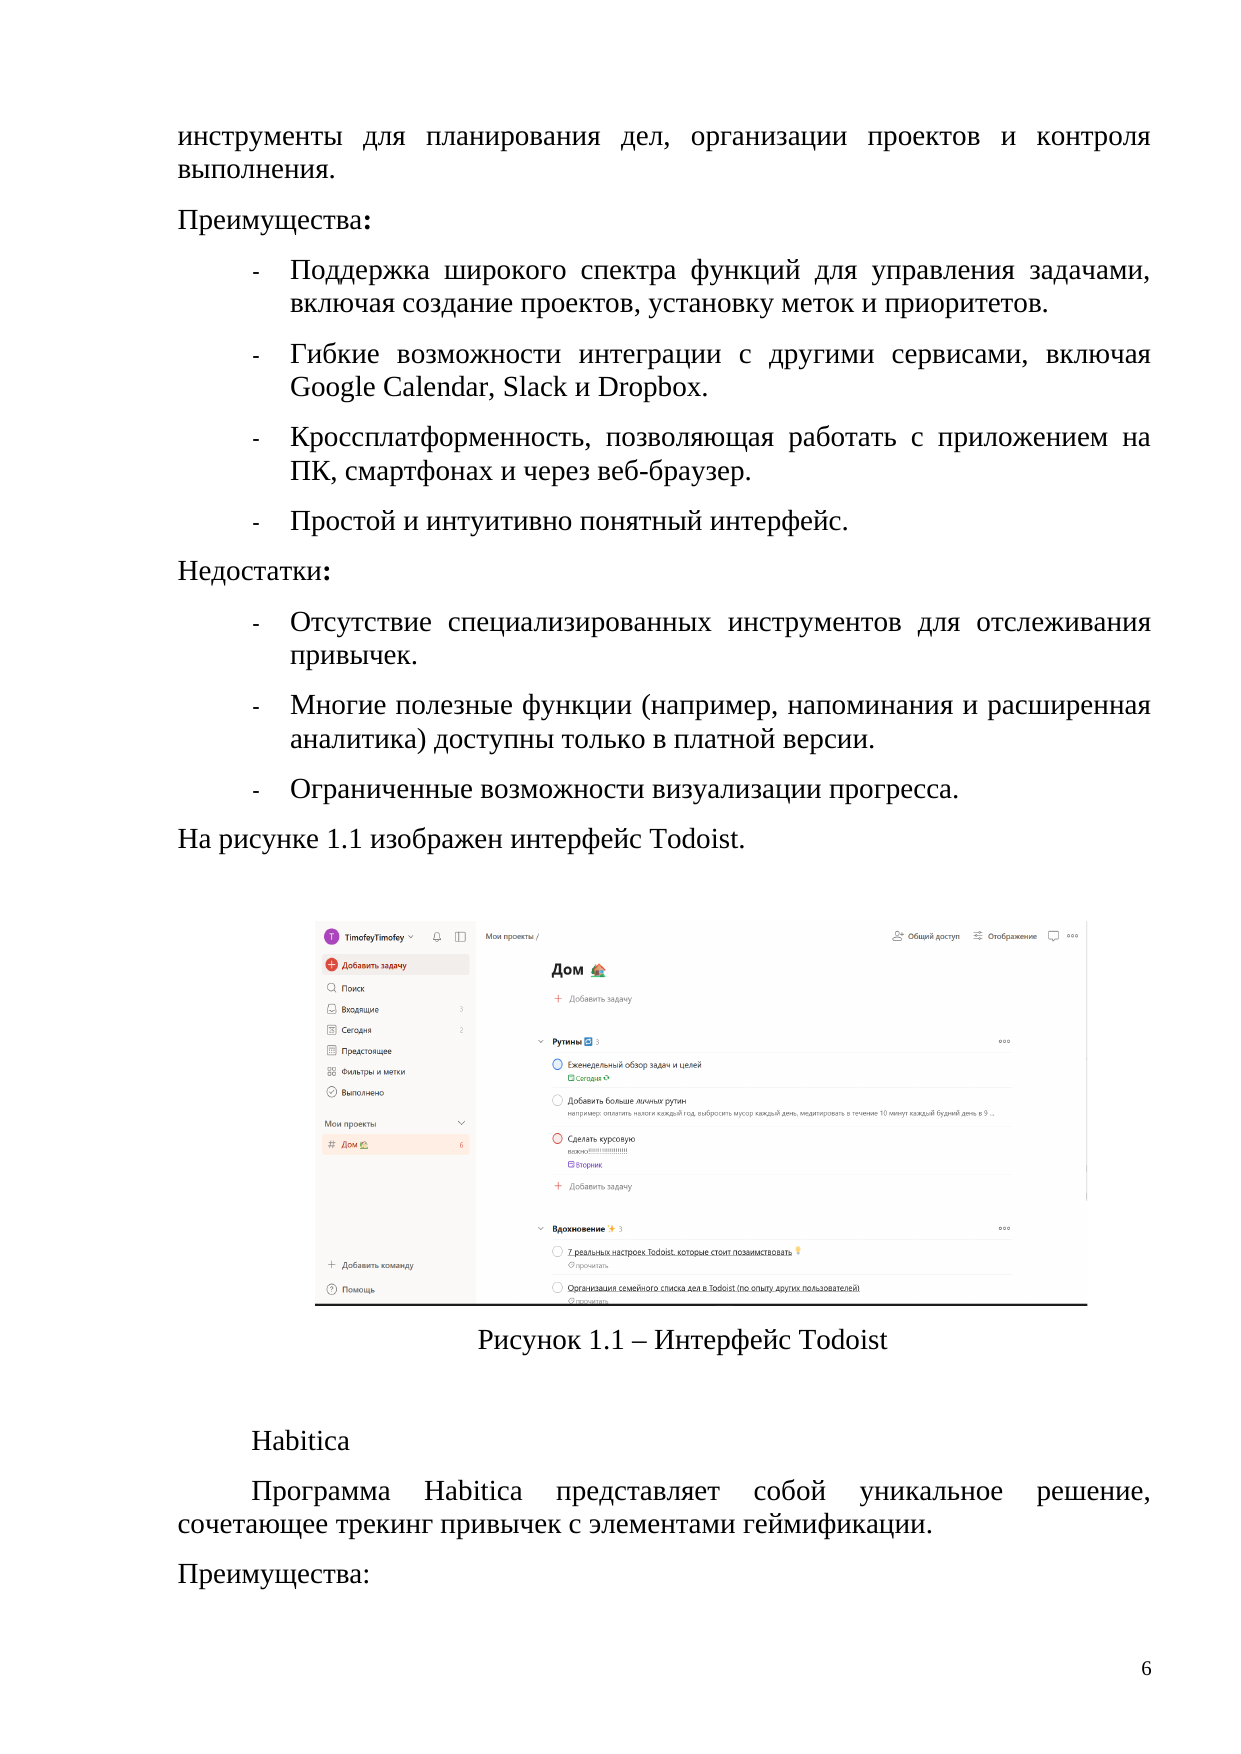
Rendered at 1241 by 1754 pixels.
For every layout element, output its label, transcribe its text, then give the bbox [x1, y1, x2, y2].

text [177, 118, 1152, 185]
text Habitica [177, 1423, 1152, 1456]
text Преимущества: [177, 202, 1152, 235]
picture [315, 921, 1088, 1306]
list Гибкие возможности интеграции с другими сервисами, включая Google Calendar, Slack и Dropbox. [252, 336, 1152, 403]
list Многие полезные функции (например, напоминания и расширенная аналитика) доступны только в платной версии. [252, 687, 1152, 754]
list Ограниченные возможности визуализации прогресса. [252, 771, 1152, 805]
text Программа Habitica представляет собой уникальное решение, сочетающее трекинг привычек с элементами геймификации. [177, 1473, 1152, 1540]
text Преимущества: [177, 1557, 1152, 1590]
list Кроссплатформенность, позволяющая работать с приложением на ПК, смартфонах и через веб-браузер. [252, 419, 1152, 487]
list Простой и интуитивно понятный интерфейс. [252, 503, 1152, 537]
list Отсутствие специализированных инструментов для отслеживания привычек. [252, 604, 1152, 671]
list Поддержка широкого спектра функций для управления задачами, включая создание проектов, установку меток и приоритетов. [252, 252, 1152, 319]
text На рисунке 1.1 изображен интерфейс Todoist. [177, 821, 1152, 855]
text Рисунок 1.1 – Интерфейс Todoist [402, 1322, 1152, 1356]
text Недостатки: [177, 553, 1152, 587]
